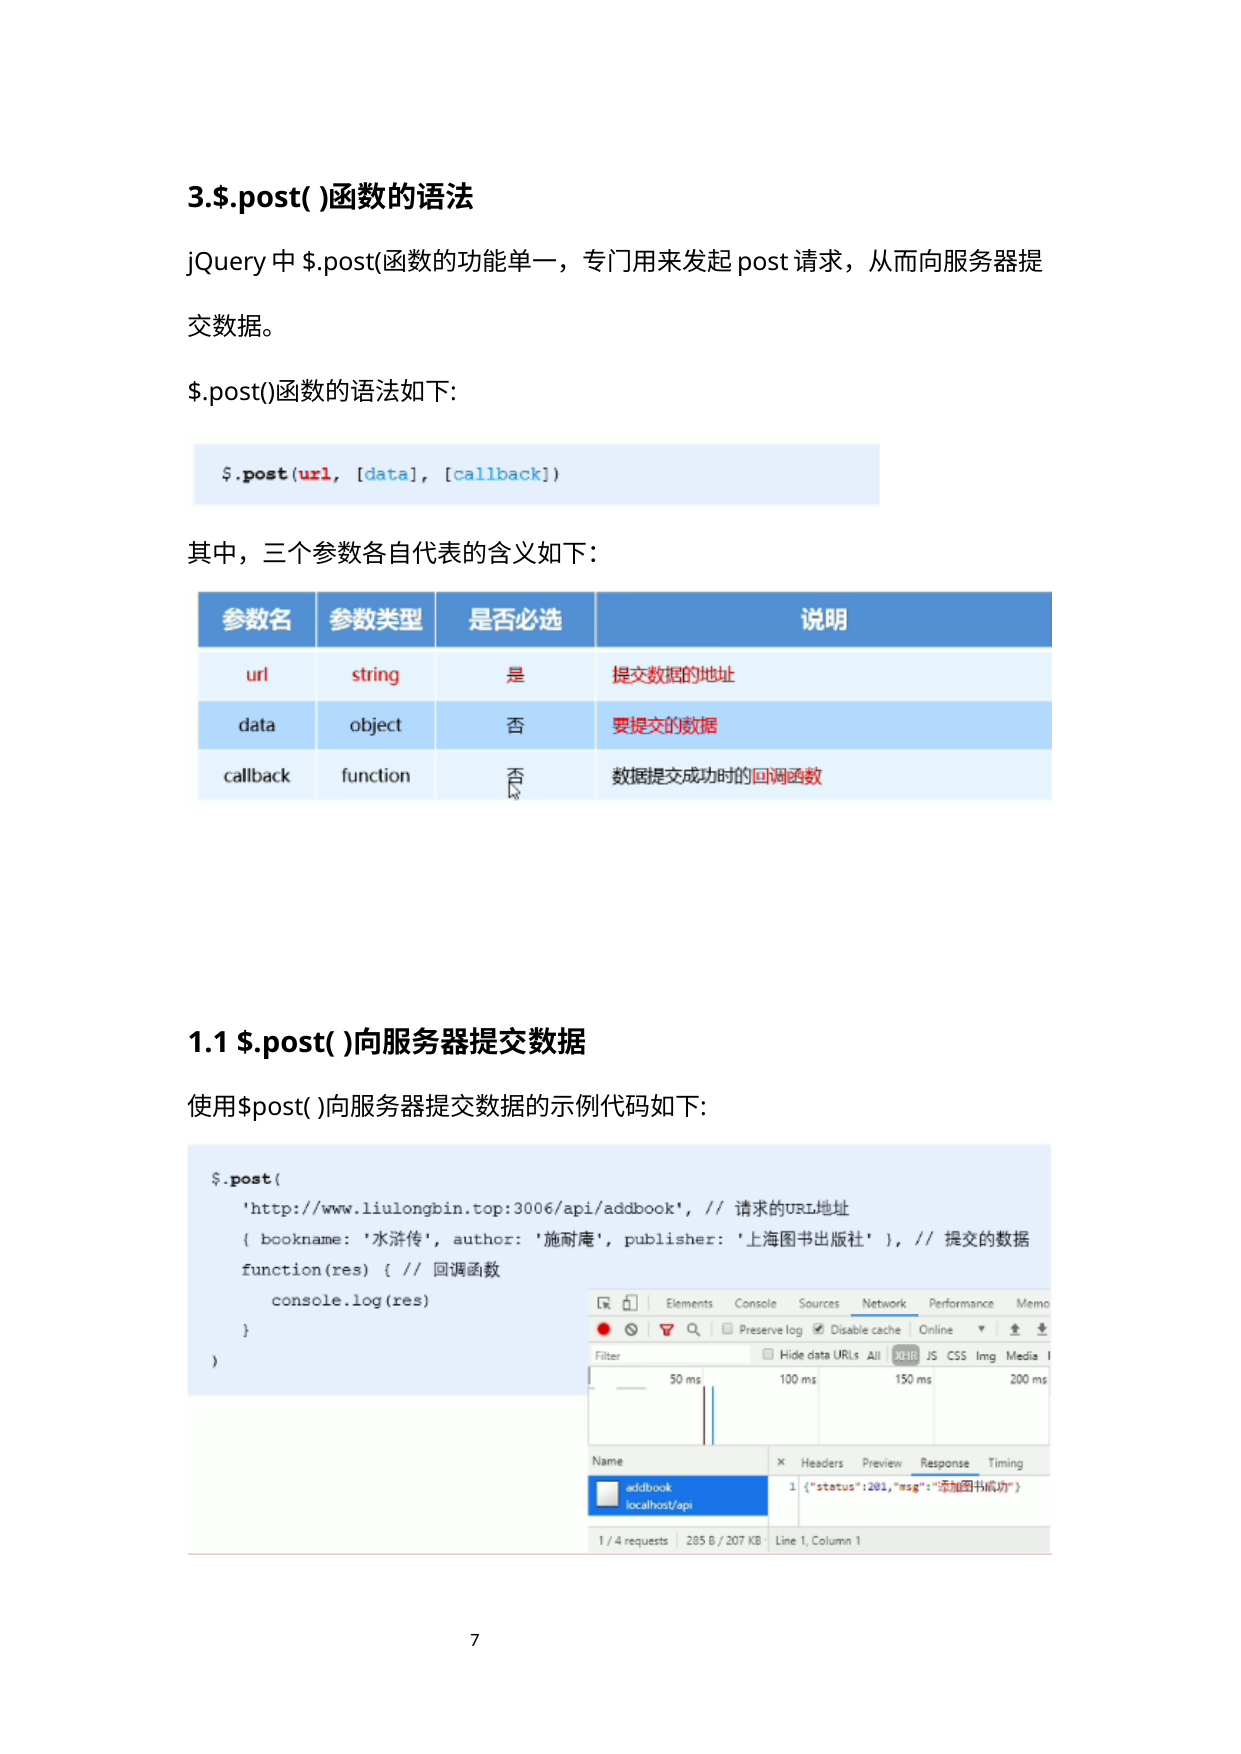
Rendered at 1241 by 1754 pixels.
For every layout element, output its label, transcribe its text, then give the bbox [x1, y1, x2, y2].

text $.post()函数的语法如下: [187, 357, 1053, 422]
picture [187, 1141, 1053, 1555]
text 使用$post( )向服务器提交数据的示例代码如下: [187, 1072, 1053, 1137]
picture [187, 589, 1052, 807]
text 1.1 $.post( )向服务器提交数据 [187, 1007, 1053, 1072]
picture [187, 433, 880, 509]
text 3.$.post( )函数的语法 [187, 162, 1053, 227]
text jQuery中 $.post(函数的功能单一，专门用来发起post请求，从而向服务器提交数据。 [187, 227, 1053, 357]
text 其中，三个参数各自代表的含义如下： [187, 519, 1053, 584]
